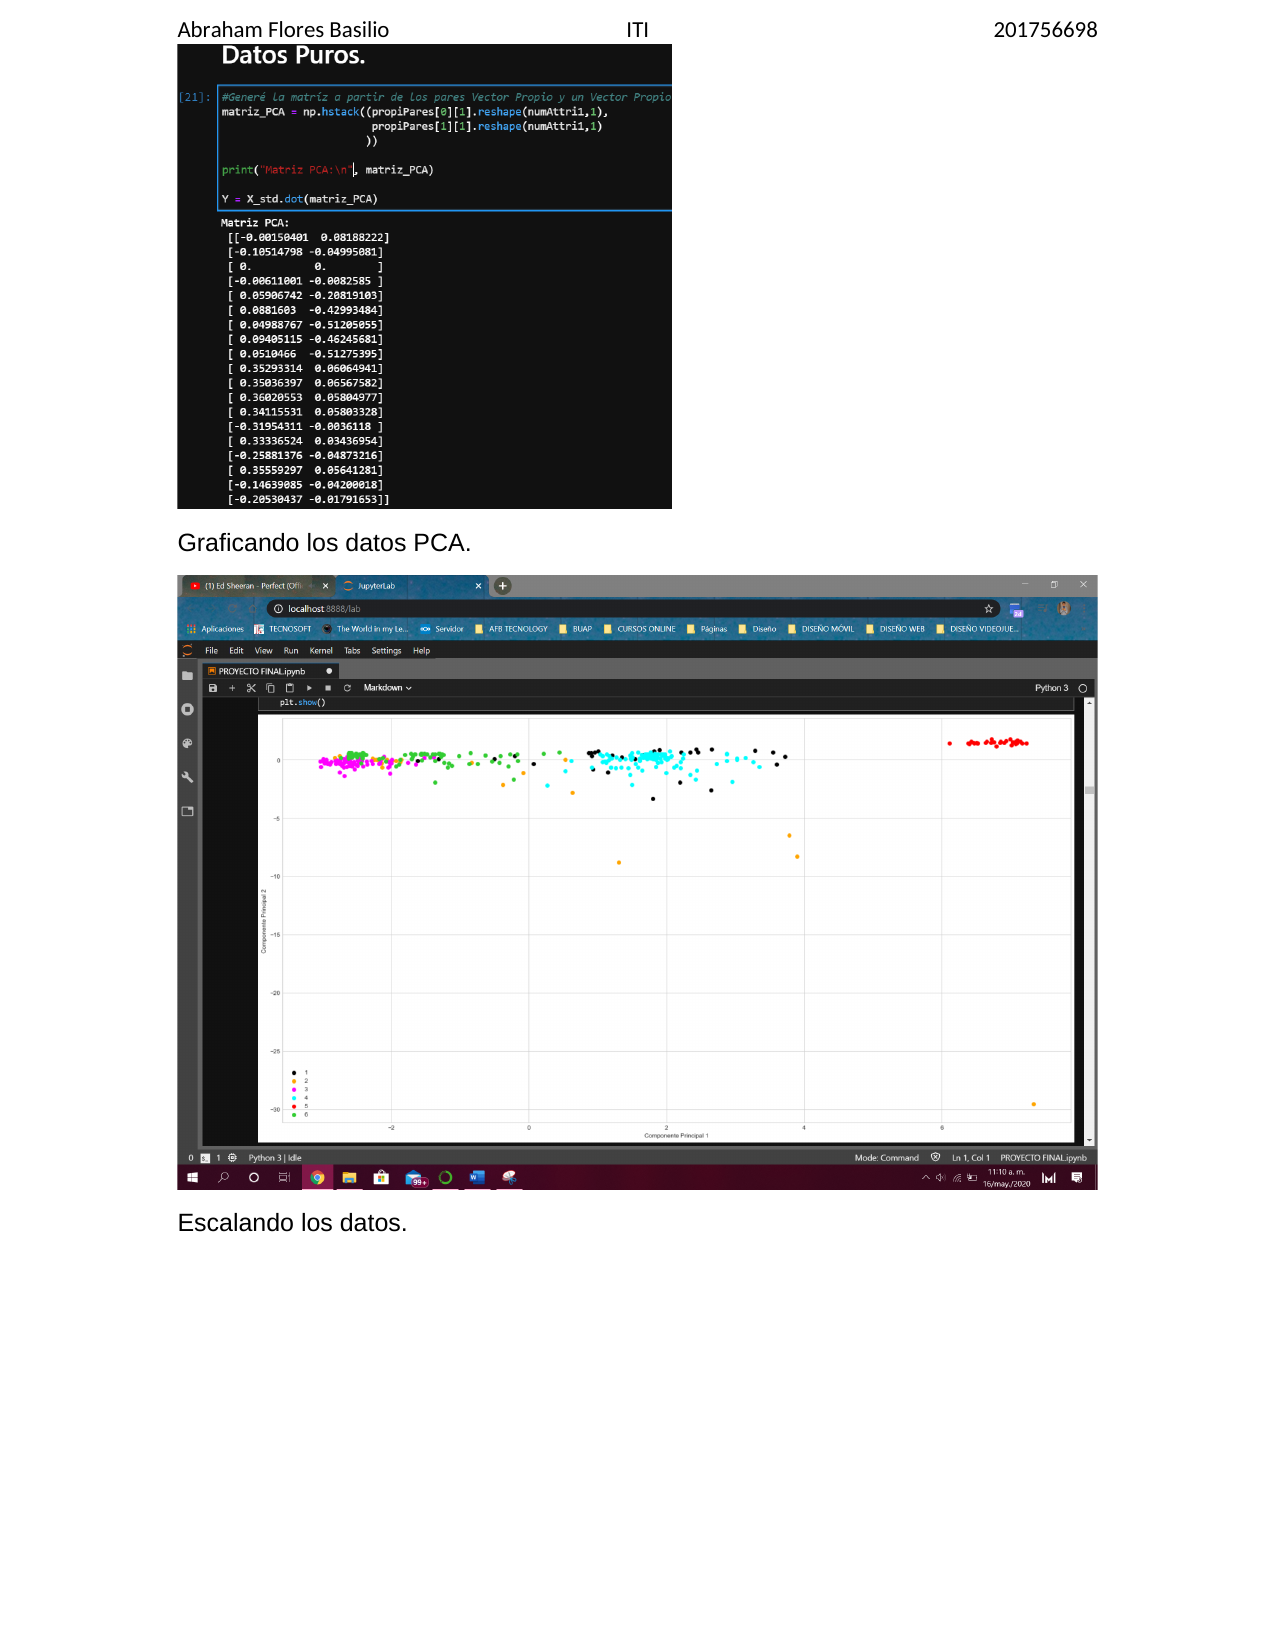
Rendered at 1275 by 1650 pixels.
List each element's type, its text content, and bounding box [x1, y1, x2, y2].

picture [177, 44, 672, 509]
text Graficando los datos PCA. [177, 528, 1098, 556]
picture [177, 575, 1098, 1190]
text Escalando los datos. [177, 1208, 1098, 1237]
